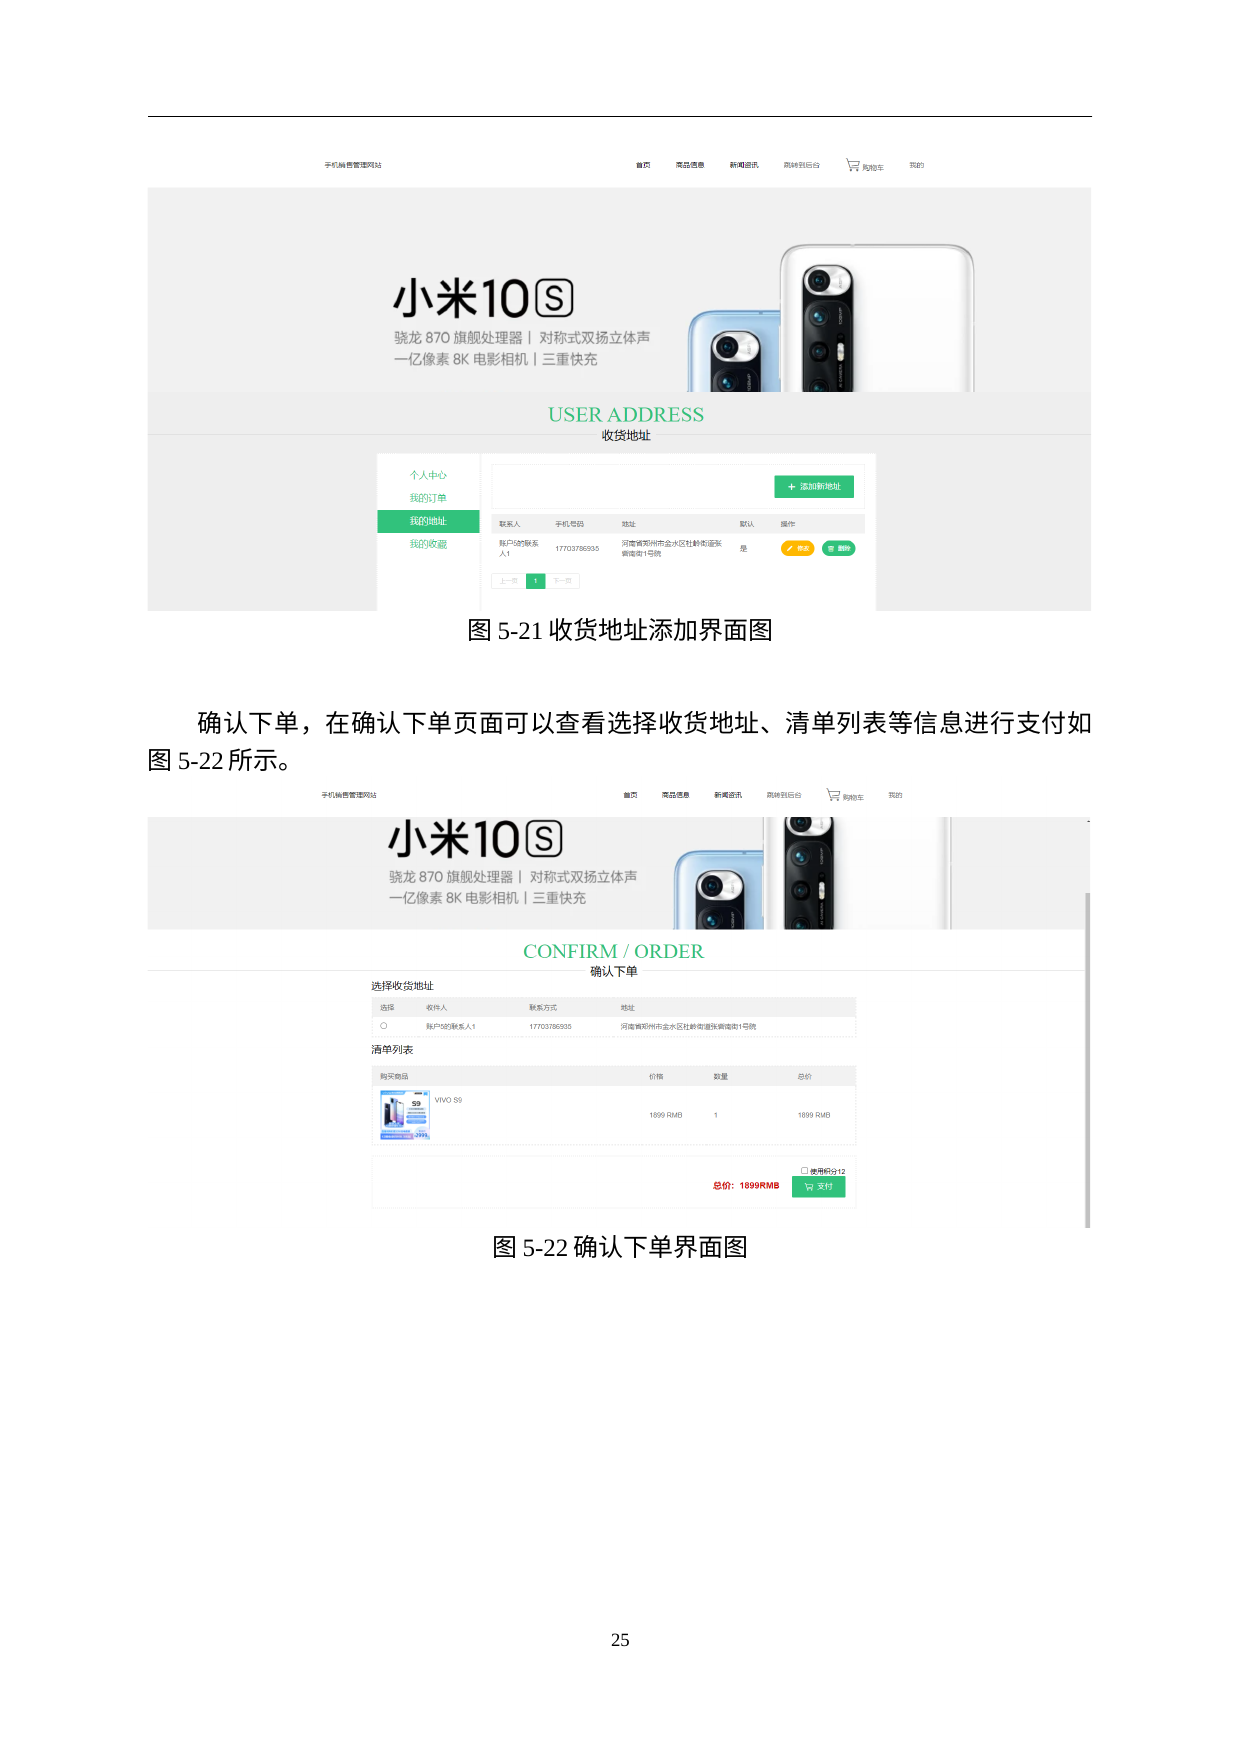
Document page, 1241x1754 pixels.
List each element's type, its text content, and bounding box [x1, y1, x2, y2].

text 图5-21收货地址添加界面图 [148, 611, 1092, 646]
picture [147, 147, 1092, 611]
text 确认下单，在确认下单页面可以查看选择收货地址、清单列表等信息进行支付如图5-22所示。 [148, 704, 1092, 776]
text 图5-22确认下单界面图 [148, 1228, 1092, 1264]
picture [147, 776, 1091, 1228]
